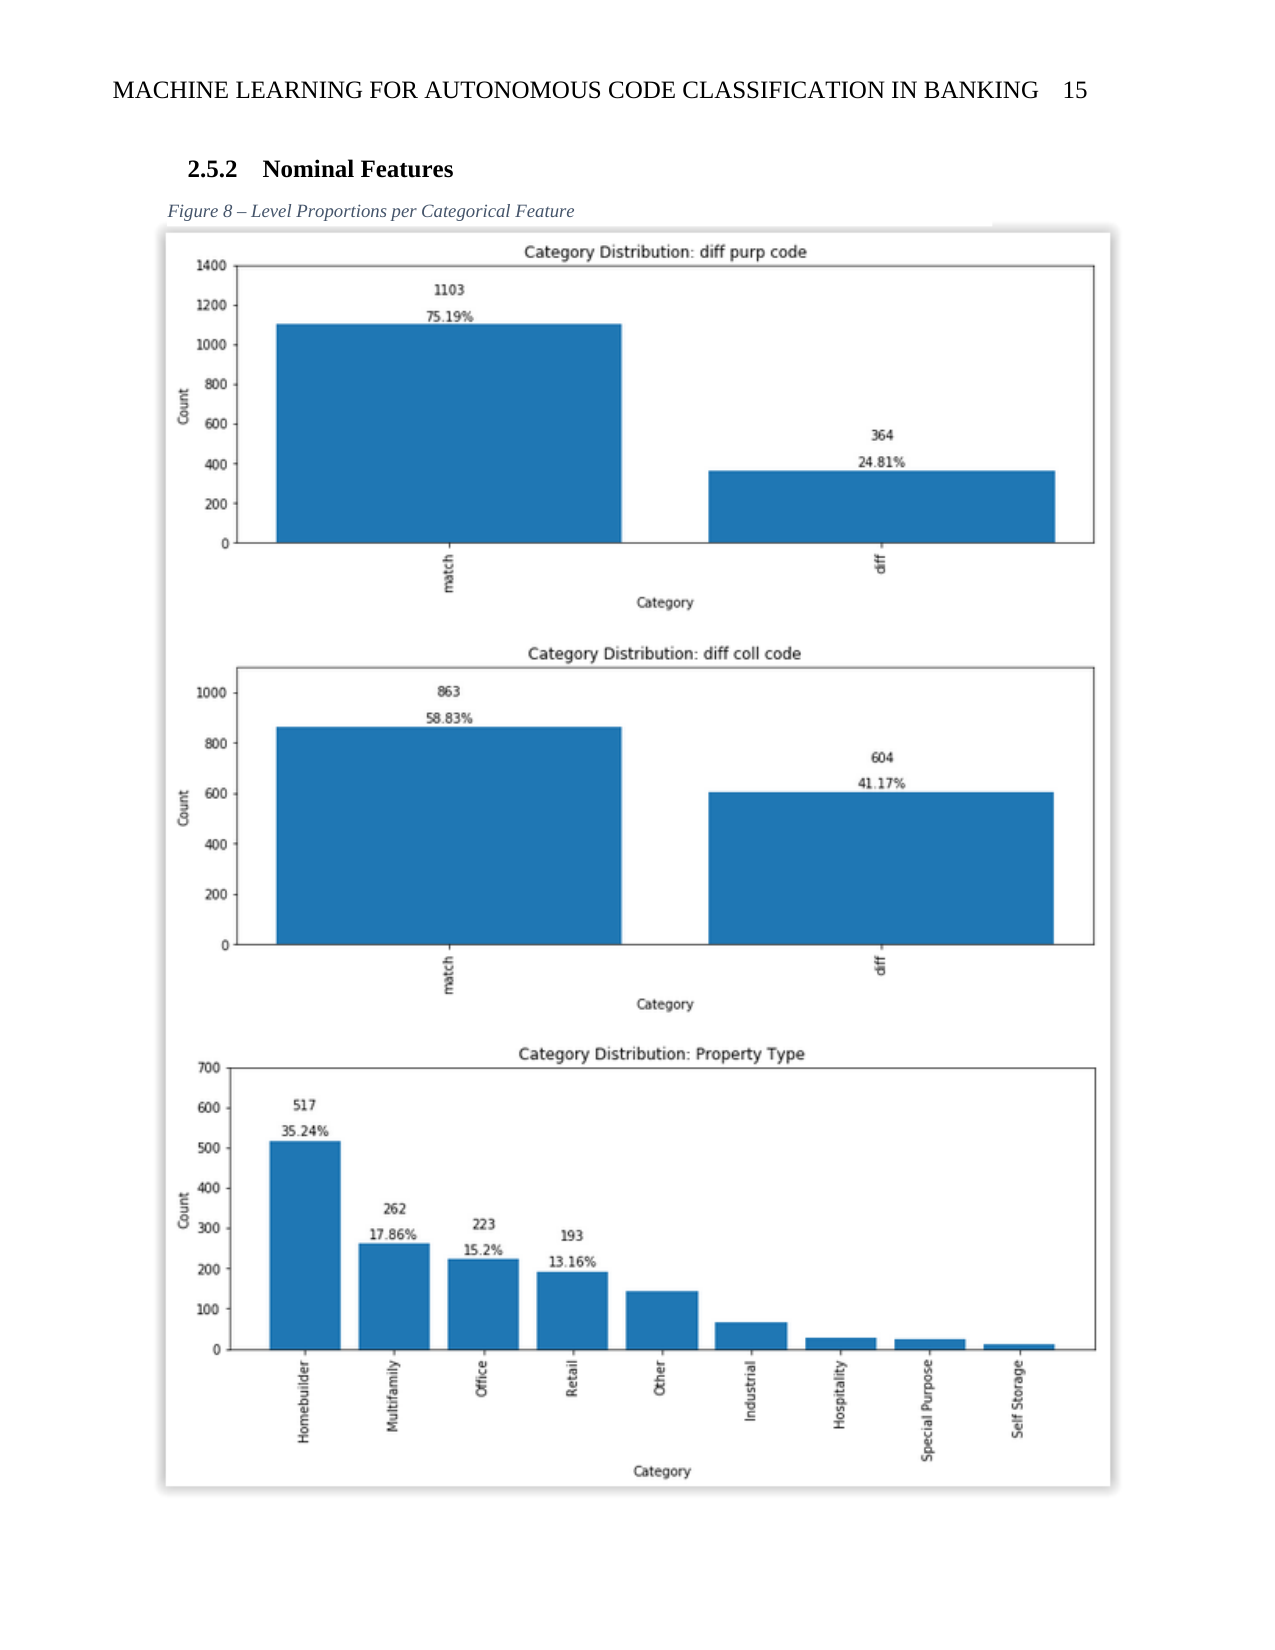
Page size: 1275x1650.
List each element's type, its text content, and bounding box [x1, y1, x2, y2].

picture [152, 219, 1123, 1499]
subtitle Nominal Features [187, 154, 1162, 183]
